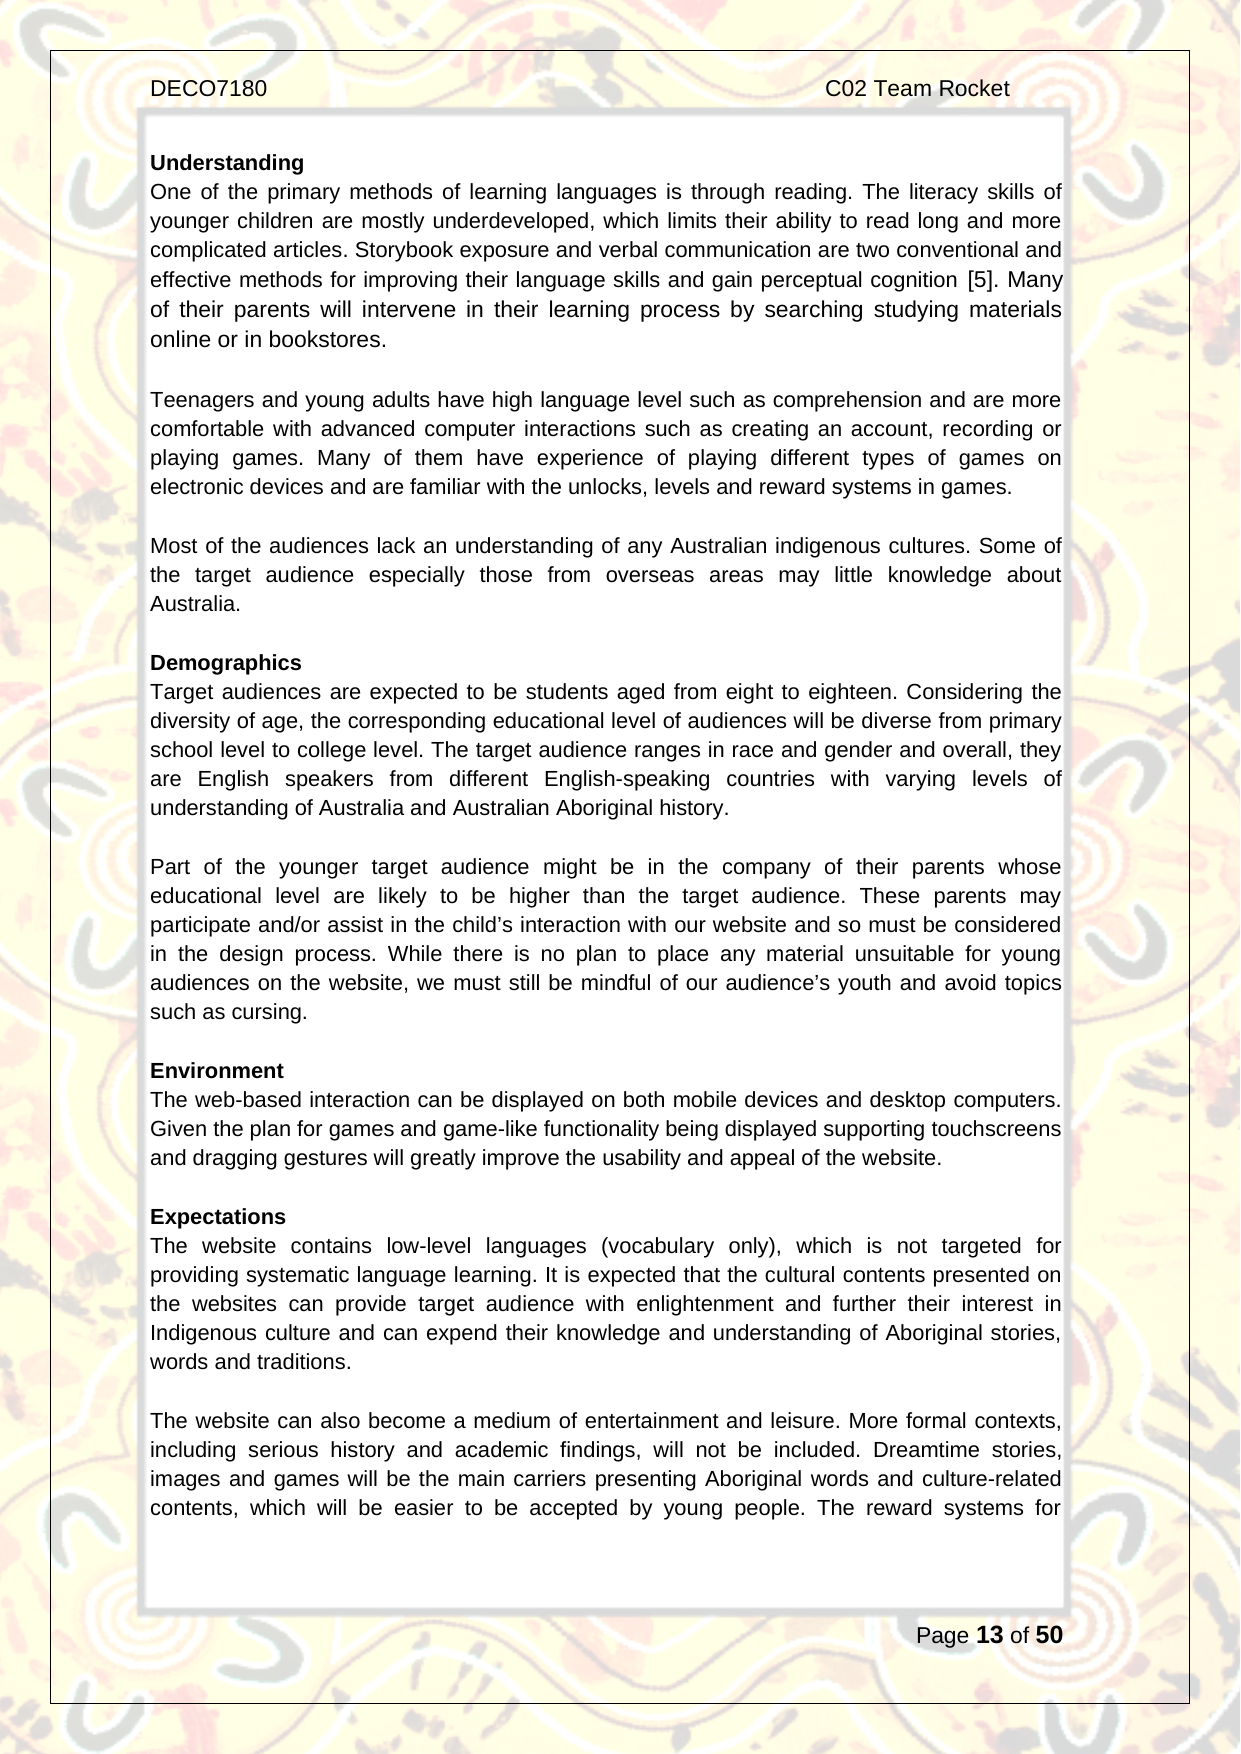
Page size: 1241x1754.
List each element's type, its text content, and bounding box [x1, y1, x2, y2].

text Demographics [150, 650, 1063, 675]
text Environment [150, 1058, 1063, 1083]
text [150, 1408, 1063, 1520]
text Target audiences are expected to be students aged from eight to eighteen. Considering the diversity of age, the corresponding educational level of audiences will be diverse from primary school level to college level. The target audience ranges in race and gender and overall, they are English speakers from different English-speaking countries with varying levels of understanding of Australia and Australian Aboriginal history. [150, 679, 1063, 820]
text Understanding [150, 150, 1063, 175]
text Part of the younger target audience might be in the company of their parents whose educational level are likely to be higher than the target audience. These parents may participate and/or assist in the child’s interaction with our website and so must be considered in the design process. While there is no plan to place any material unsuitable for young audiences on the website, we must still be mindful of our audience’s youth and avoid topics such as cursing. [150, 854, 1063, 1024]
text Expectations [150, 1204, 1063, 1229]
text Teenagers and young adults have high language level such as comprehension and are more comfortable with advanced computer interactions such as creating an account, recording or playing games. Many of them have experience of playing different types of games on electronic devices and are familiar with the unlocks, levels and reward systems in games. [150, 387, 1063, 499]
text The web-based interaction can be displayed on both mobile devices and desktop computers. Given the plan for games and game-like functionality being displayed supporting touchscreens and dragging gestures will greatly improve the usability and appeal of the website. [150, 1087, 1063, 1170]
text One of the primary methods of learning languages is through reading. The literacy skills of younger children are mostly underdeveloped, which limits their ability to read long and more complicated articles. Storybook exposure and verbal communication are two conventional and effective methods for improving their language skills and gain perceptual cognition [5]. Many of their parents will intervene in their learning process by searching studying materials online or in bookstores. [150, 179, 1063, 353]
text The website contains low-level languages (vocabulary only), which is not targeted for providing systematic language learning. It is expected that the cultural contents presented on the websites can provide target audience with enlightenment and further their interest in Indigenous culture and can expend their knowledge and understanding of Aboriginal stories, words and traditions. [150, 1233, 1063, 1374]
text Most of the audiences lack an understanding of any Australian indigenous cultures. Some of the target audience especially those from overseas areas may little knowledge about Australia. [150, 533, 1063, 616]
